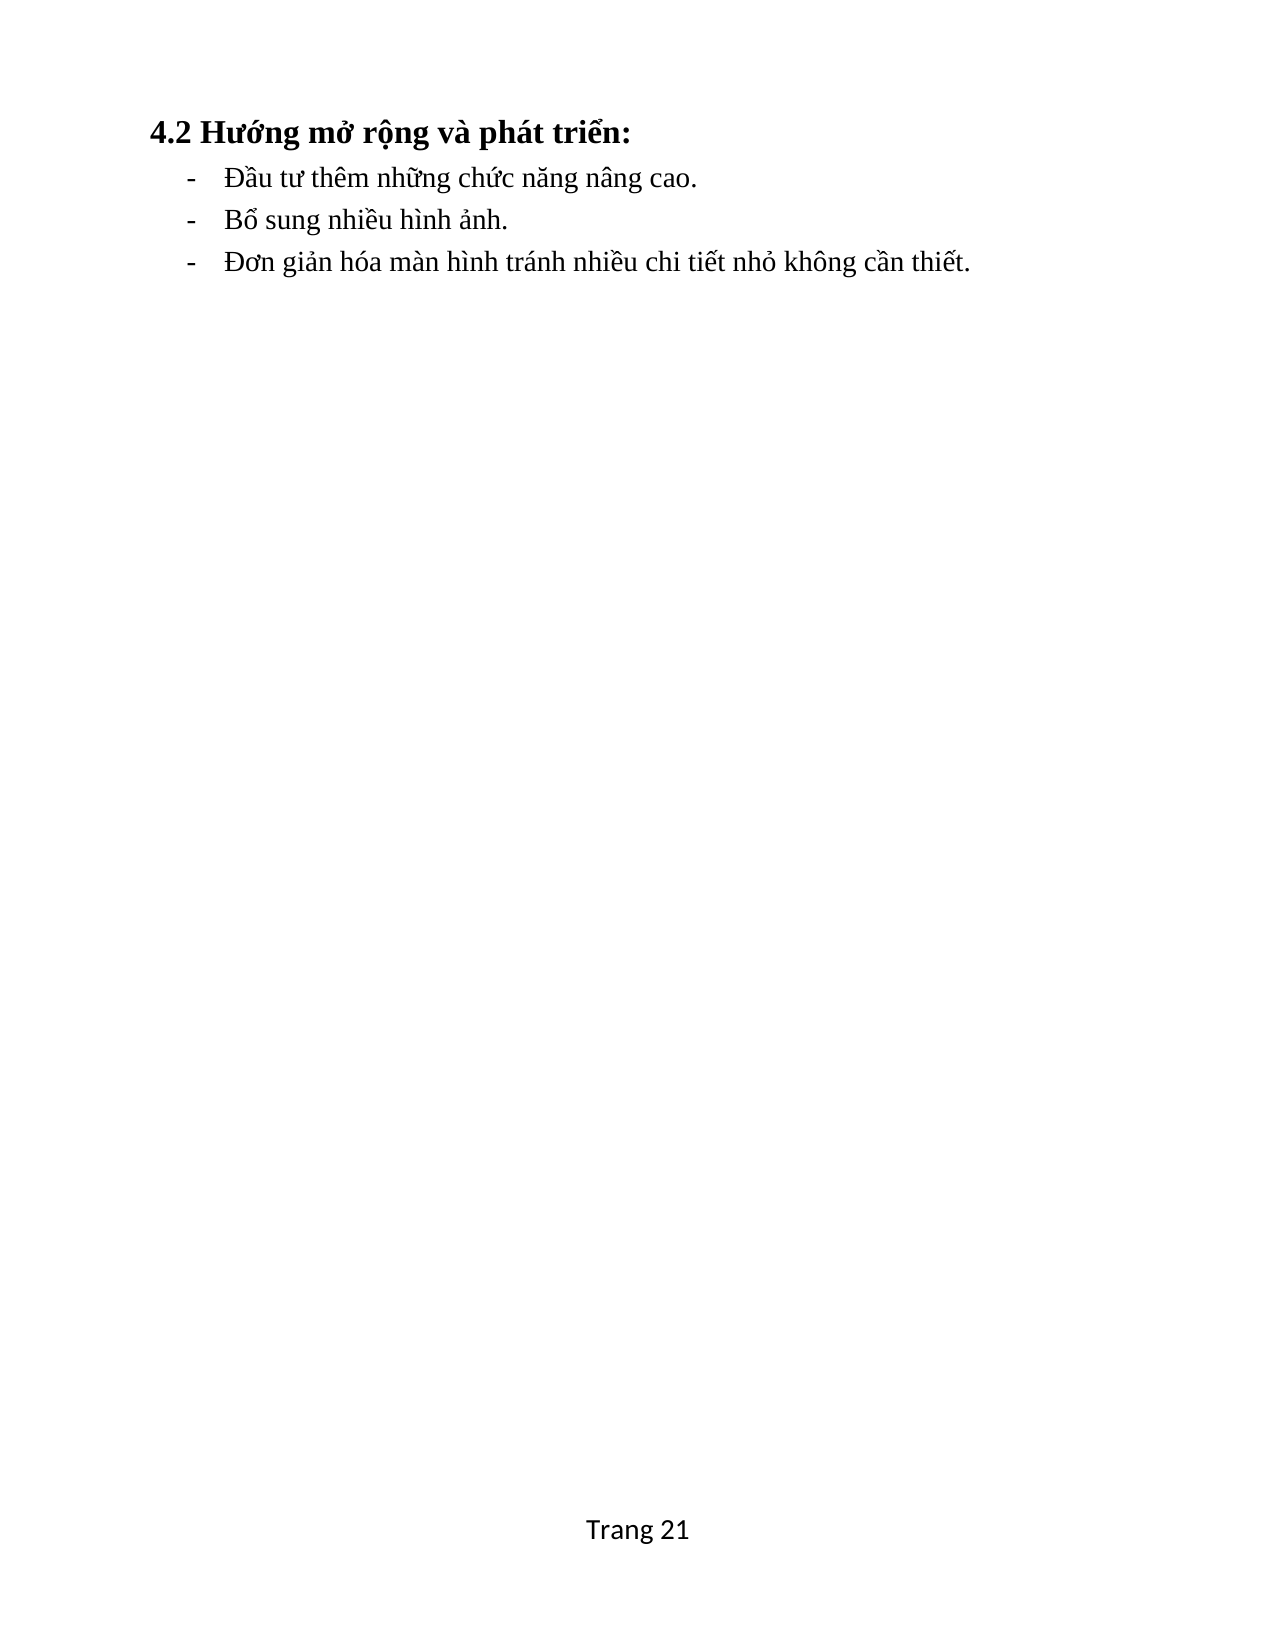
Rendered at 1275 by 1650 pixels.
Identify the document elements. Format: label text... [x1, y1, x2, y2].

list Bổ sung nhiều hình ảnh. [186, 202, 1125, 236]
list Đơn giản hóa màn hình tránh nhiều chi tiết nhỏ không cần thiết. [186, 244, 1125, 278]
list Đầu tư thêm những chức năng nâng cao. [186, 160, 1125, 194]
subtitle 4.2 Hướng mở rộng và phát triển: [150, 112, 1125, 151]
